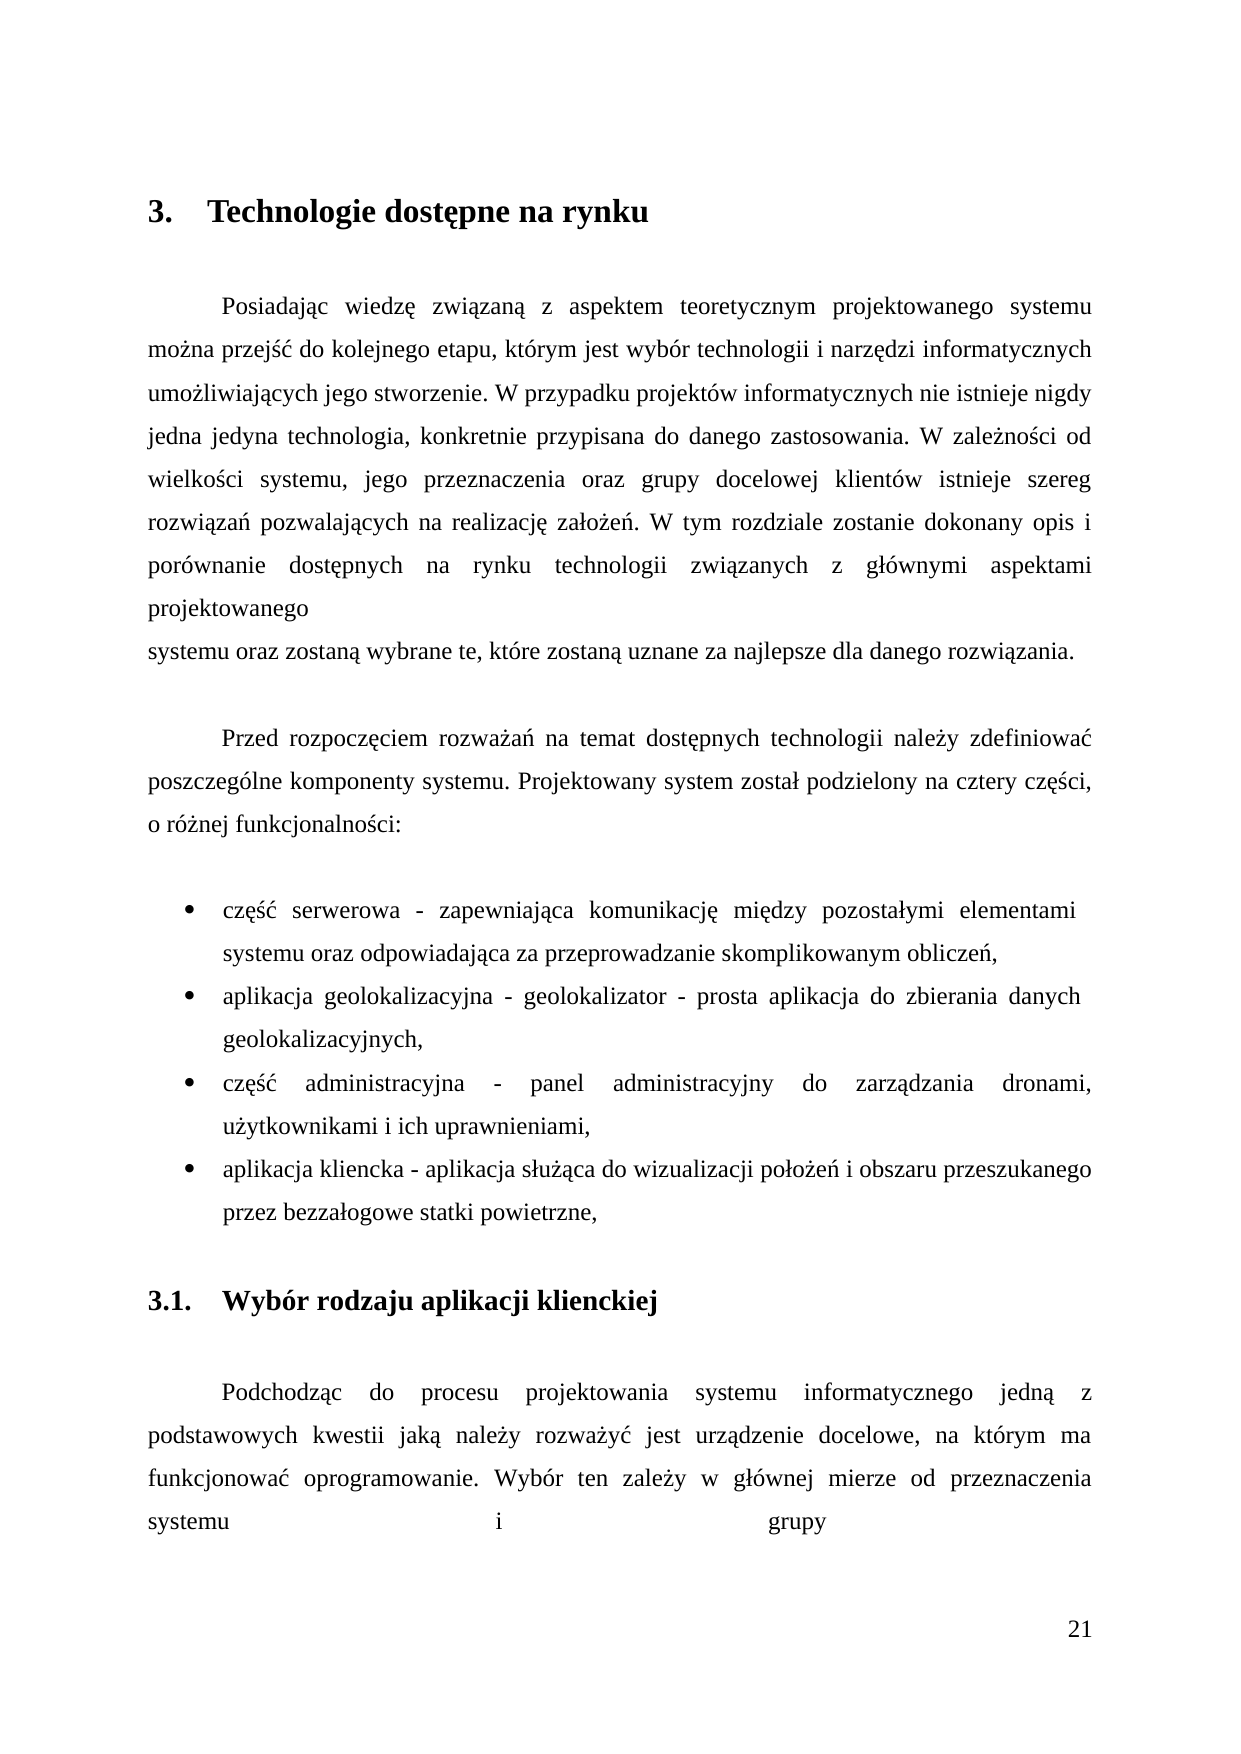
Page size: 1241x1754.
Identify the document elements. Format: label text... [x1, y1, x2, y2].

list część administracyjna - panel administracyjny do zarządzania dronami, użytkownikami i ich uprawnieniami, [185, 1068, 1092, 1139]
text Przed rozpoczęciem rozważań na temat dostępnych technologii należy zdefiniować poszczególne komponenty systemu. Projektowany system został podzielony na cztery części, o różnej funkcjonalności: [148, 723, 1092, 838]
subtitle Technologie dostępne na rynku [148, 191, 1092, 229]
text Posiadając wiedzę związaną z aspektem teoretycznym projektowanego systemu można przejść do kolejnego etapu, którym jest wybór technologii i narzędzi informatycznych umożliwiających jego stworzenie. W przypadku projektów informatycznych nie istnieje nigdy jedna jedyna technologia, konkretnie przypisana do danego zastosowania. W zależności od wielkości systemu, jego przeznaczenia oraz grupy docelowej klientów istnieje szereg rozwiązań pozwalających na realizację założeń. W tym rozdziale zostanie dokonany opis i porównanie dostępnych na rynku technologii związanych z głównymi aspektami projektowanego systemu oraz zostaną wybrane te, które zostaną uznane za najlepsze dla danego rozwiązania. [148, 291, 1092, 665]
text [148, 1377, 1092, 1535]
list aplikacja geolokalizacyjna - geolokalizator - prosta aplikacja do zbierania danych geolokalizacyjnych, [185, 981, 1092, 1053]
list część serwerowa - zapewniająca komunikację między pozostałymi elementami systemu oraz odpowiadająca za przeprowadzanie skomplikowanym obliczeń, [185, 895, 1092, 967]
subtitle Wybór rodzaju aplikacji klienckiej [148, 1283, 1092, 1317]
list aplikacja kliencka - aplikacja służąca do wizualizacji położeń i obszaru przeszukanego przez bezzałogowe statki powietrzne, [185, 1154, 1092, 1226]
